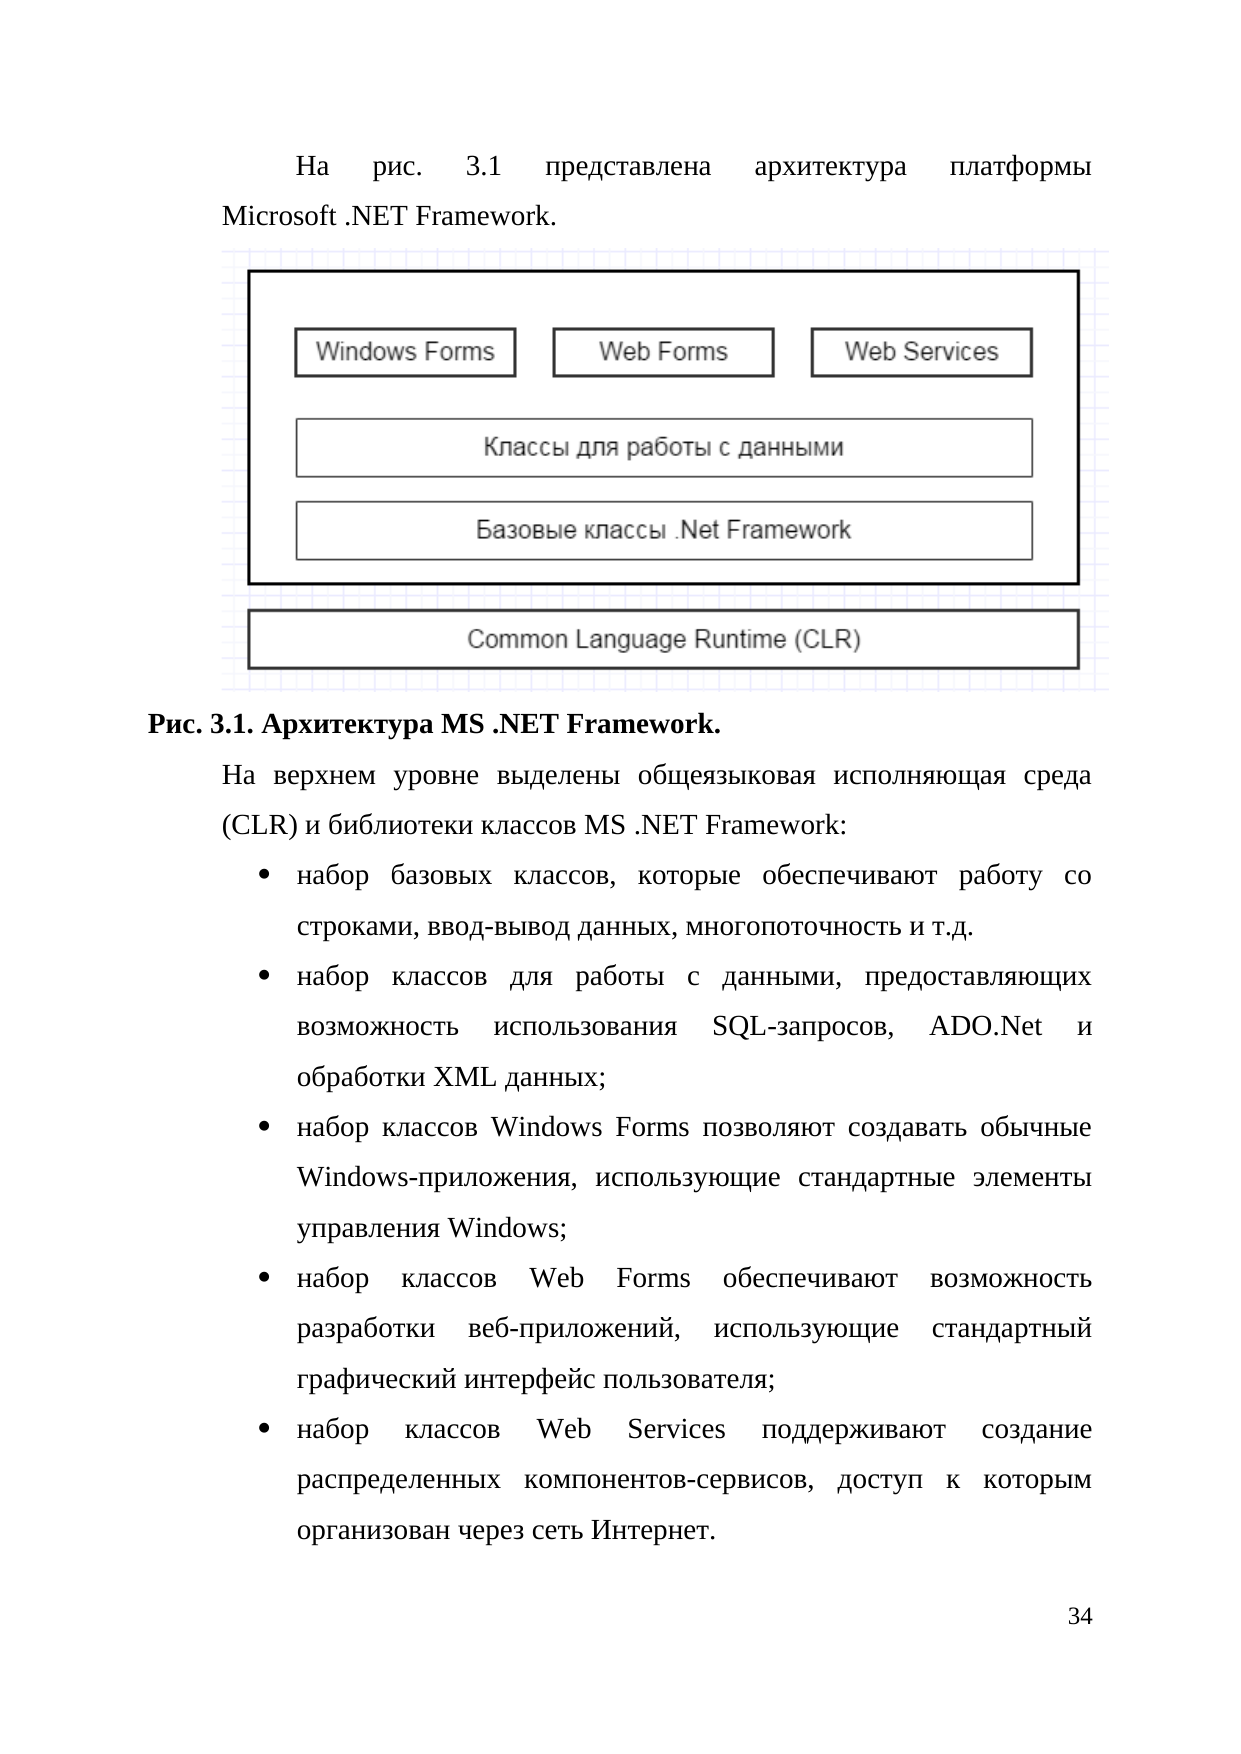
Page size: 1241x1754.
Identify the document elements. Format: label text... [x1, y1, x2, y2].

text На рис. 3.1 представлена архитектура платформы Microsoft .NET Framework. [222, 148, 1092, 232]
text На верхнем уровне выделены общеязыковая исполняющая среда (CLR) и библиотеки классов MS .NET Framework: [222, 757, 1092, 841]
list набор классов Web Services поддерживают создание распределенных компонентов-сервисов, доступ к которым организован через сеть Интернет. [259, 1411, 1092, 1546]
picture [221, 248, 1109, 692]
list набор базовых классов, которые обеспечивают работу со строками, ввод-вывод данных, многопоточность и т.д. [259, 857, 1092, 941]
list набор классов Windows Forms позволяют создавать обычные Windows-приложения, использующие стандартные элементы управления Windows; [259, 1109, 1092, 1243]
list набор классов Web Forms обеспечивают возможность разработки веб-приложений, использующие стандартный графический интерфейс пользователя; [259, 1260, 1092, 1394]
list набор классов для работы с данными, предоставляющих возможность использования SQL-запросов, ADO.Net и обработки XML данных; [259, 958, 1092, 1092]
text Рис. 3.1. Архитектура MS .NET Framework. [148, 706, 1092, 740]
